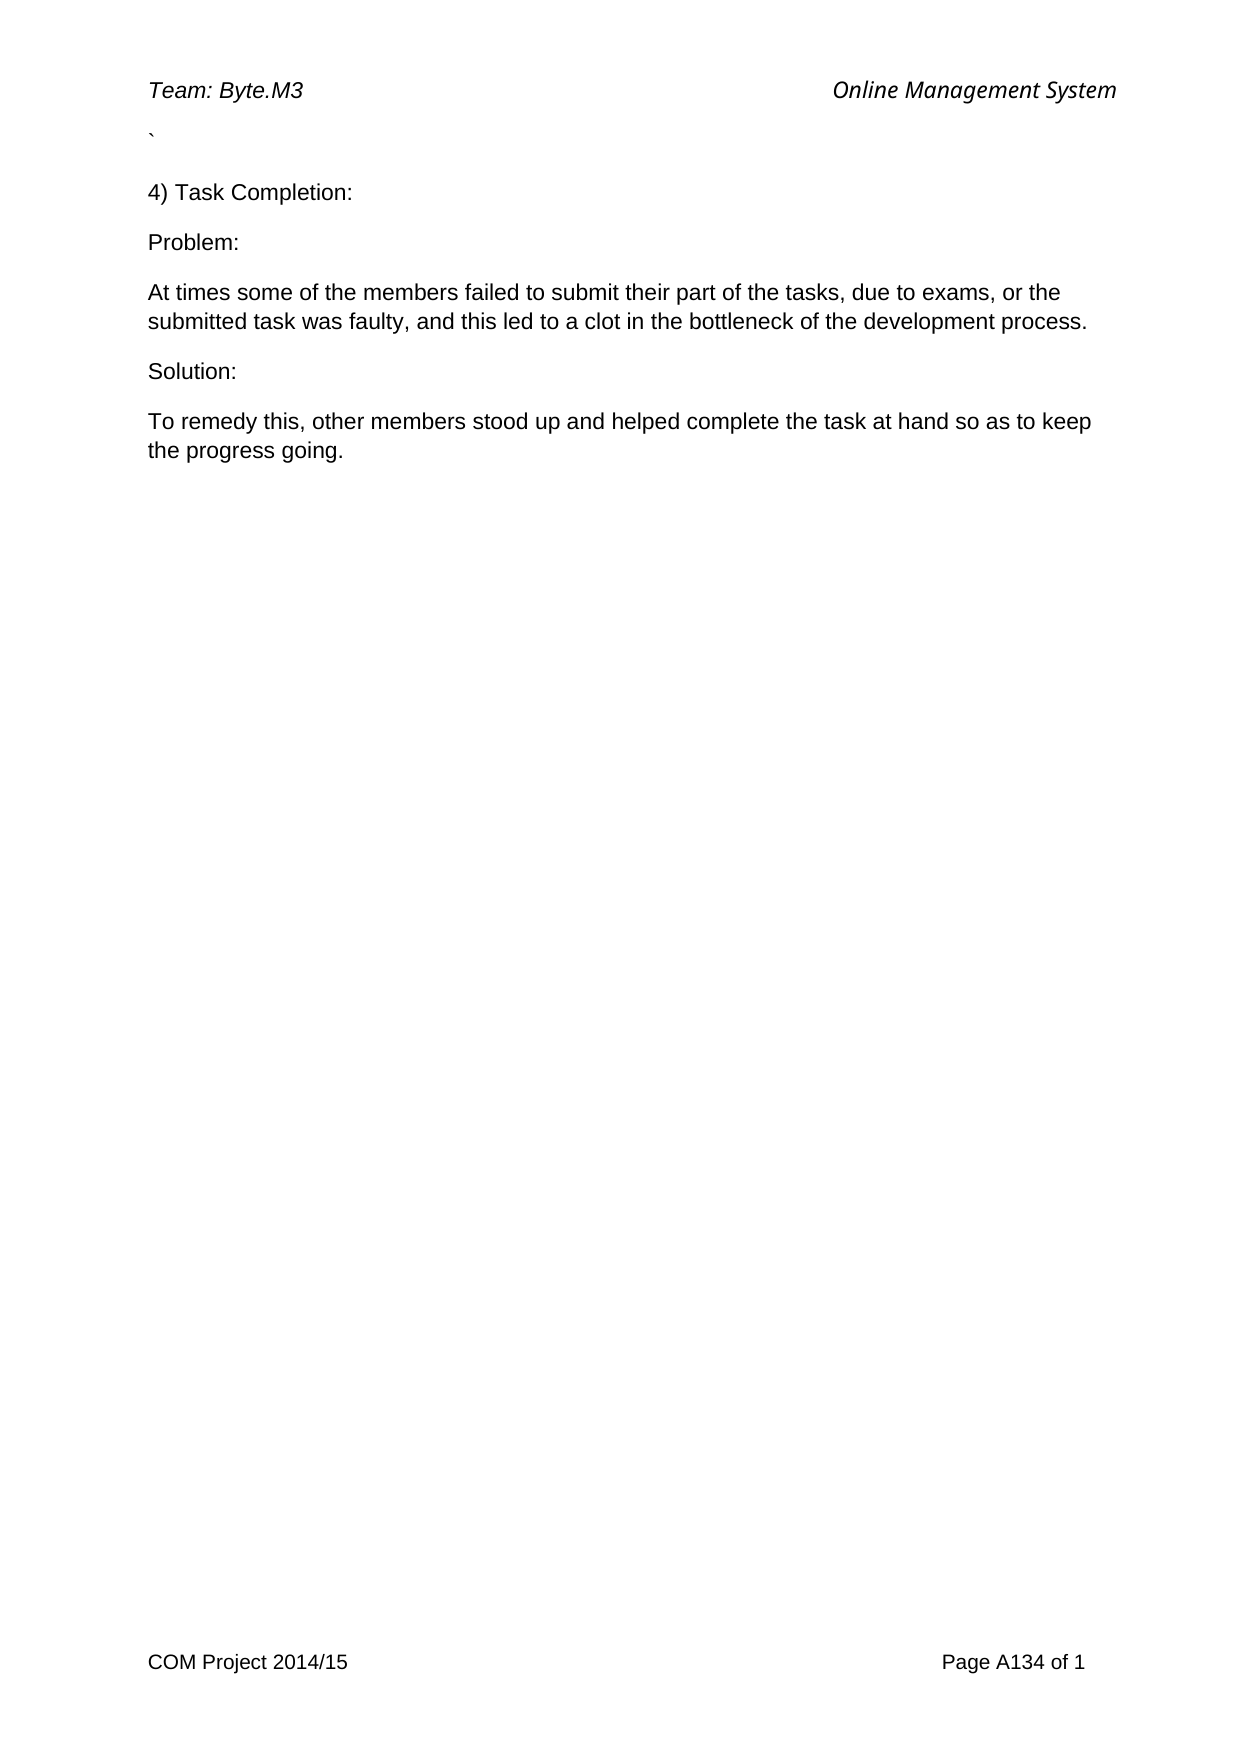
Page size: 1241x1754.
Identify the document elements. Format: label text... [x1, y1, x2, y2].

text At times some of the members failed to submit their part of the tasks, due to exams, or the submitted task was faulty, and this led to a clot in the bottleneck of the development process. [148, 276, 1122, 334]
text Solution: [148, 355, 1122, 384]
text To remedy this, other members stood up and helped complete the task at hand so as to keep the progress going. [148, 405, 1122, 463]
list Task Completion: [148, 176, 1122, 205]
text Problem: [148, 226, 1122, 255]
